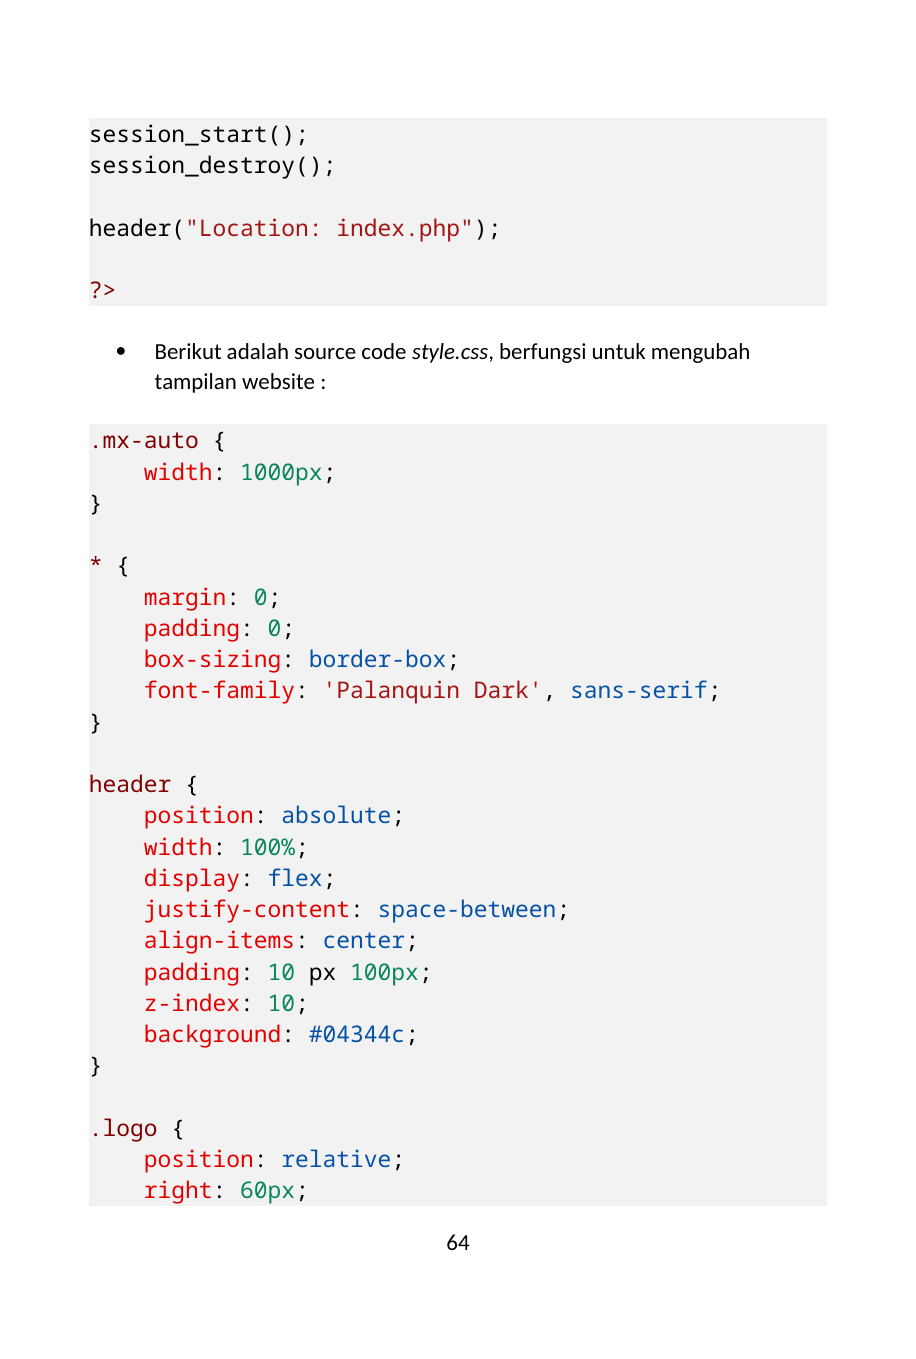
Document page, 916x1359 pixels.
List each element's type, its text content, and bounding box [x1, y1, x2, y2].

text position: absolute; [89, 799, 827, 831]
text session_start(); [89, 118, 827, 149]
text background: #04344c; [89, 1018, 827, 1049]
text font-family: 'Palanquin Dark', sans-serif; [89, 674, 827, 706]
text * { [89, 549, 827, 581]
text margin: 0; [89, 581, 827, 612]
text z-index: 10; [89, 987, 827, 1018]
text padding: 0; [89, 612, 827, 643]
text ?> [89, 274, 827, 306]
text width: 1000px; [89, 456, 827, 487]
text } [89, 706, 827, 737]
text padding: 10 px 100px; [89, 956, 827, 987]
text header { [89, 768, 827, 799]
text } [89, 487, 827, 518]
list Berikut adalah source code style.css, berfungsi untuk mengubah tampilan website : [117, 335, 827, 395]
text right: 60px; [89, 1174, 827, 1206]
text session_destroy(); [89, 149, 827, 181]
text display: flex; [89, 862, 827, 893]
text .mx-auto { [89, 424, 827, 456]
text width: 100%; [89, 831, 827, 862]
text position: relative; [89, 1143, 827, 1174]
text box-sizing: border-box; [89, 643, 827, 674]
text .logo { [89, 1112, 827, 1143]
text justify-content: space-between; [89, 893, 827, 924]
text header("Location: index.php"); [89, 212, 827, 243]
text align-items: center; [89, 924, 827, 956]
text } [89, 1049, 827, 1081]
